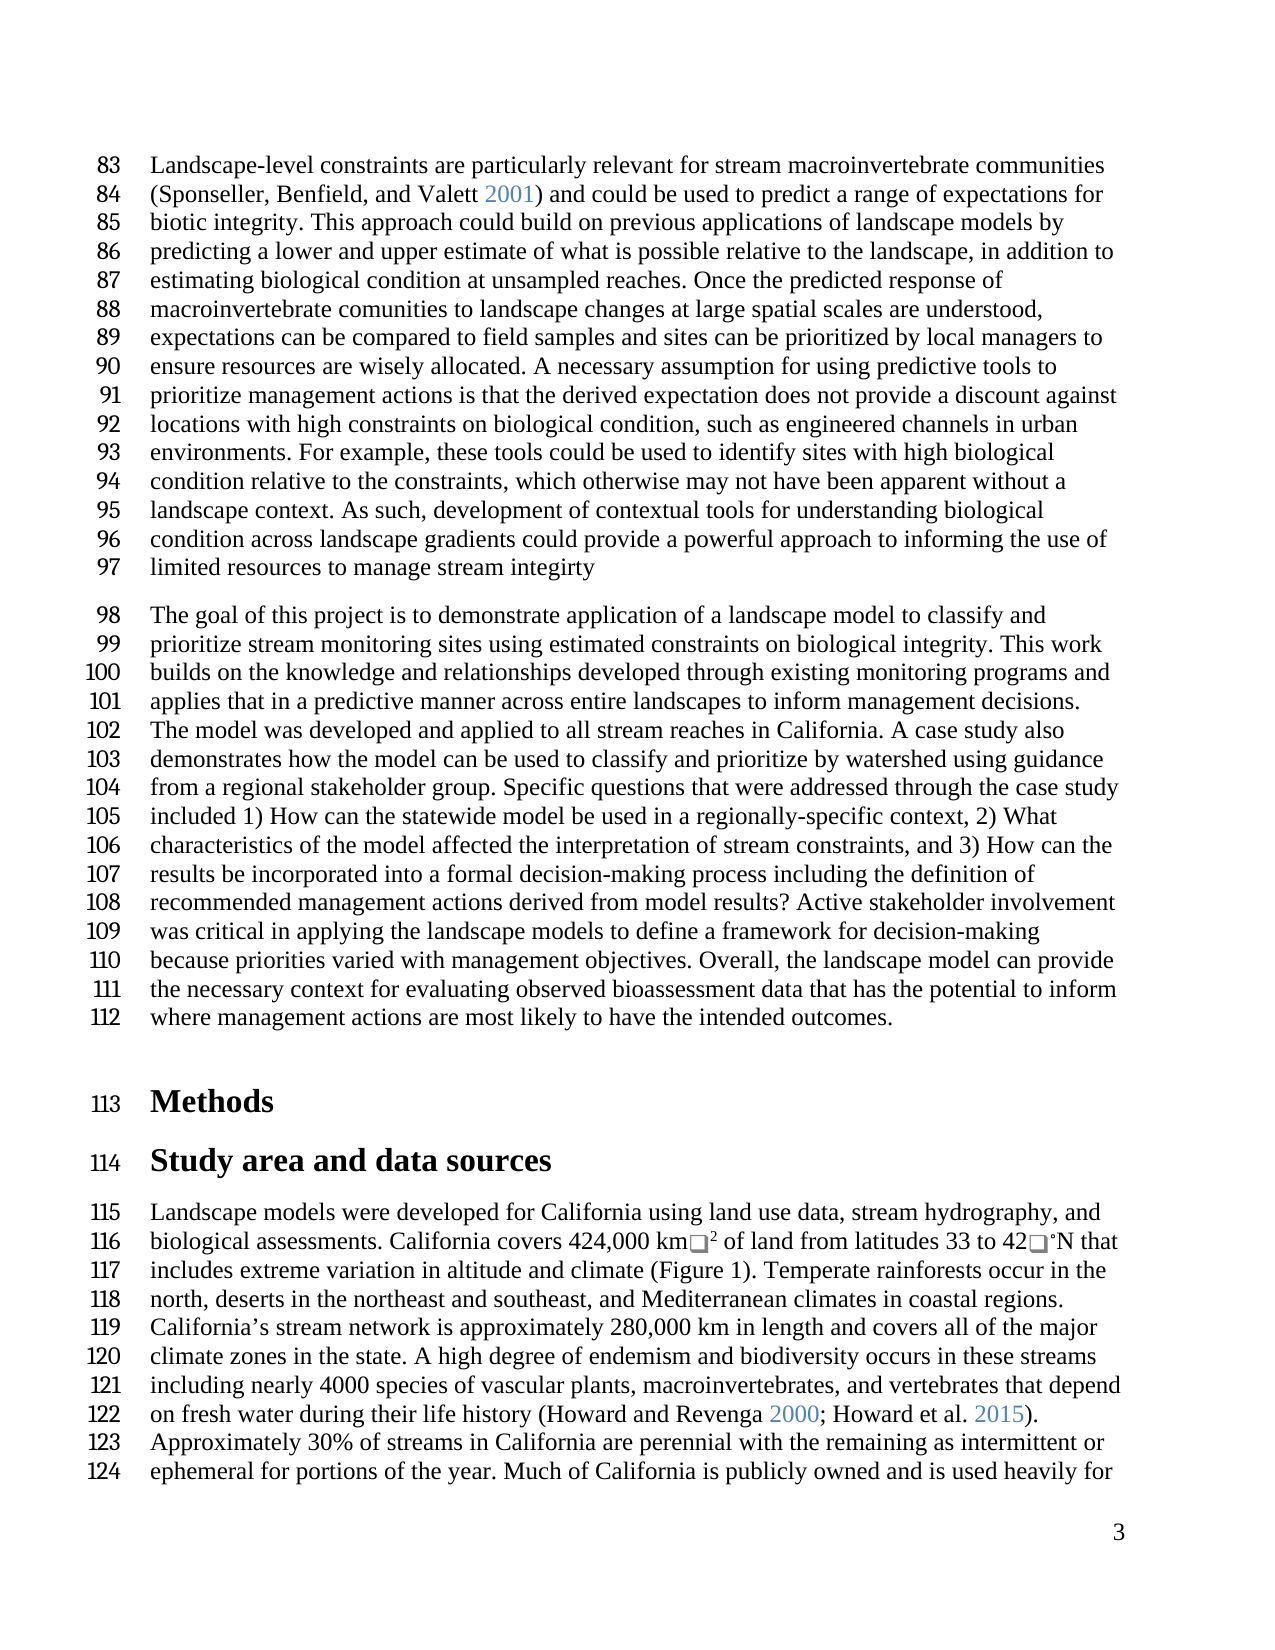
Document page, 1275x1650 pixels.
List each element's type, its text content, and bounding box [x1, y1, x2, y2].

subtitle Methods [150, 1081, 1125, 1119]
subtitle Study area and data sources [150, 1140, 1125, 1179]
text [150, 1197, 1125, 1485]
text The goal of this project is to demonstrate application of a landscape model to classify and prioritize stream monitoring sites using estimated constraints on biological integrity. This work builds on the knowledge and relationships developed through existing monitoring programs and applies that in a predictive manner across entire landscapes to inform management decisions. The model was developed and applied to all stream reaches in California. A case study also demonstrates how the model can be used to classify and prioritize by watershed using guidance from a regional stakeholder group. Specific questions that were addressed through the case study included 1) How can the statewide model be used in a regionally-specific context, 2) What characteristics of the model affected the interpretation of stream constraints, and 3) How can the results be incorporated into a formal decision-making process including the definition of recommended management actions derived from model results? Active stakeholder involvement was critical in applying the landscape models to define a framework for decision-making because priorities varied with management objectives. Overall, the landscape model can provide the necessary context for evaluating observed bioassessment data that has the potential to inform where management actions are most likely to have the intended outcomes. [150, 600, 1125, 1031]
text Landscape-level constraints are particularly relevant for stream macroinvertebrate communities (Sponseller, Benfield, and Valett 2001) and could be used to predict a range of expectations for biotic integrity. This approach could build on previous applications of landscape models by predicting a lower and upper estimate of what is possible relative to the landscape, in addition to estimating biological condition at unsampled reaches. Once the predicted response of macroinvertebrate comunities to landscape changes at large spatial scales are understood, expectations can be compared to field samples and sites can be prioritized by local managers to ensure resources are wisely allocated. A necessary assumption for using predictive tools to prioritize management actions is that the derived expectation does not provide a discount against locations with high constraints on biological condition, such as engineered channels in urban environments. For example, these tools could be used to identify sites with high biological condition relative to the constraints, which otherwise may not have been apparent without a landscape context. As such, development of contextual tools for understanding biological condition across landscape gradients could provide a powerful approach to informing the use of limited resources to manage stream integirty [150, 150, 1125, 581]
